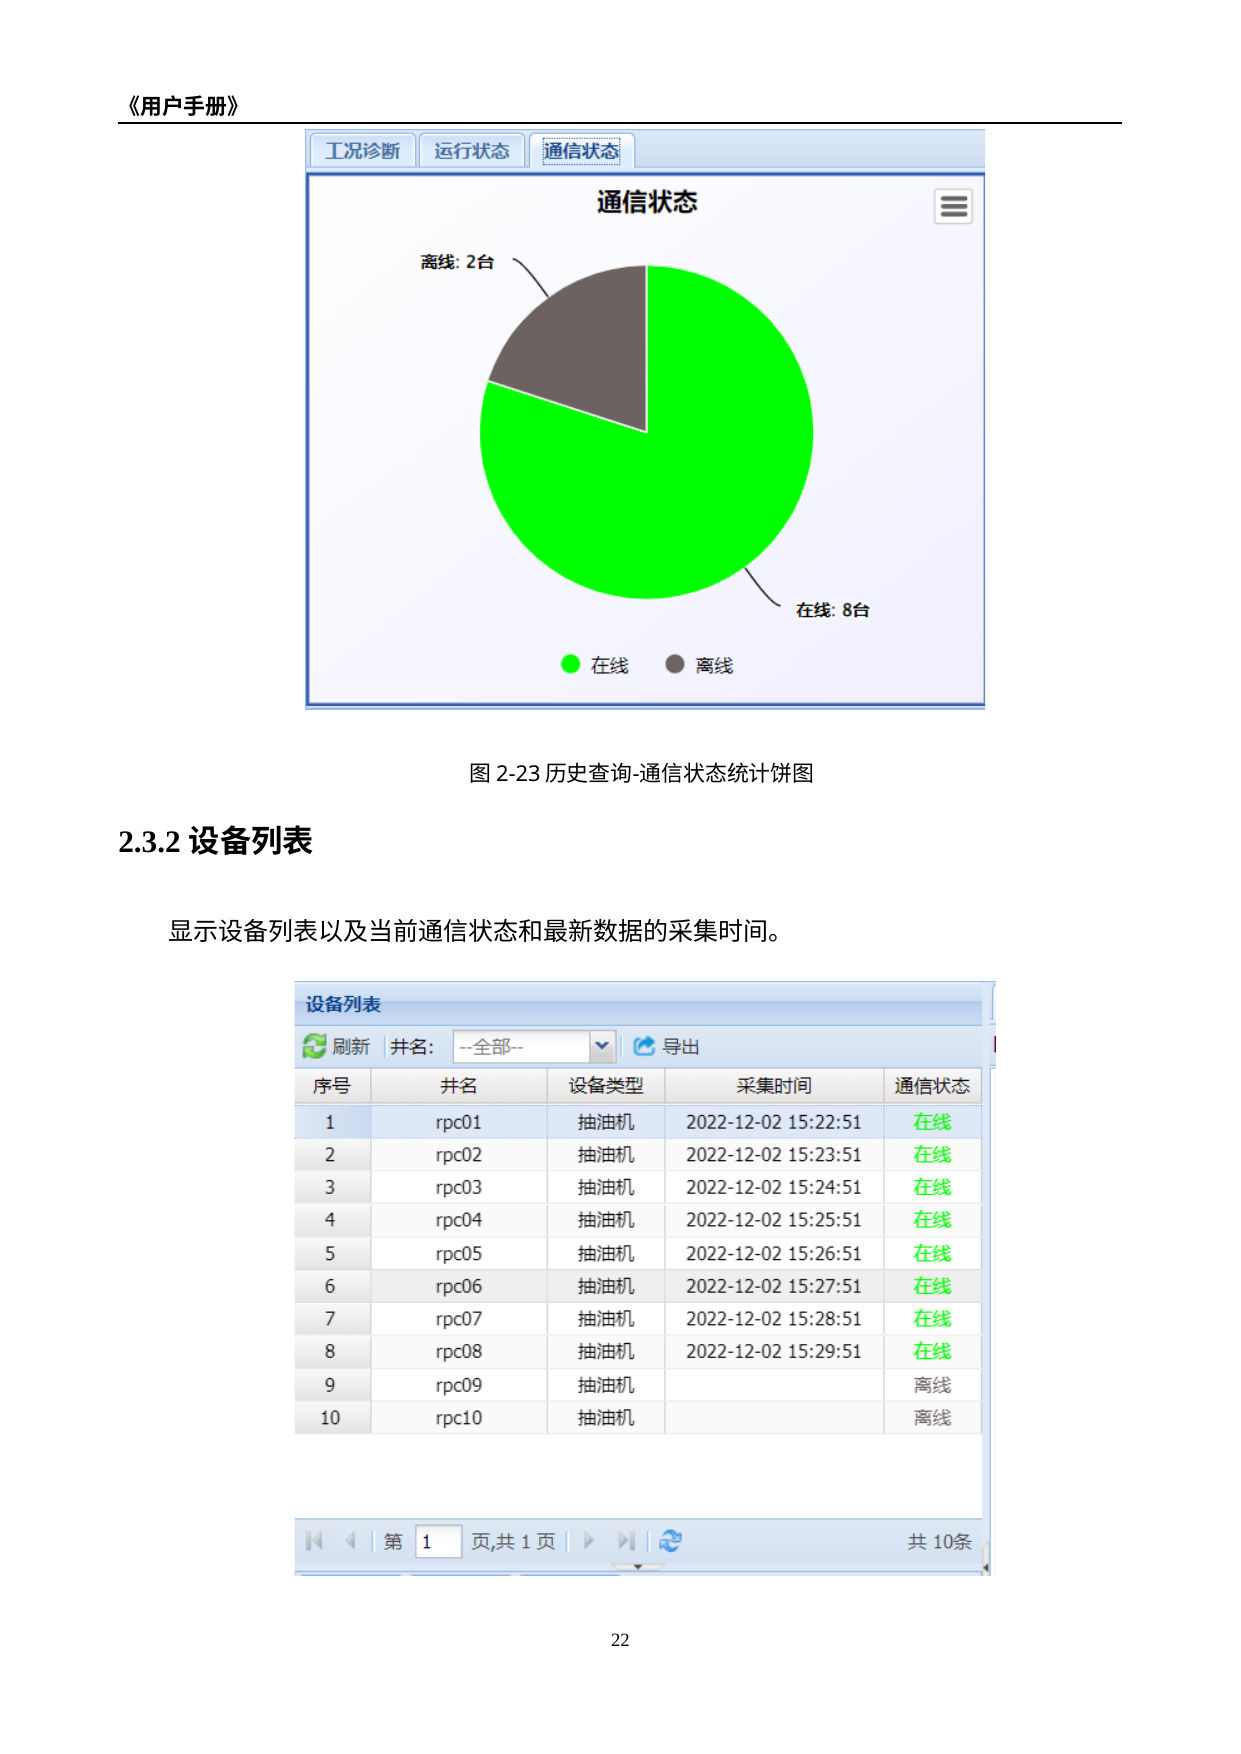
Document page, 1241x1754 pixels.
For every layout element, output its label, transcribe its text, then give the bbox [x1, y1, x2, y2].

picture [294, 981, 996, 1576]
subtitle 2.3.2 设备列表 [118, 805, 1122, 873]
picture [305, 129, 986, 710]
text 图2-23历史查询-通信状态统计饼图 [118, 755, 1122, 789]
text 显示设备列表以及当前通信状态和最新数据的采集时间。 [118, 895, 1122, 963]
